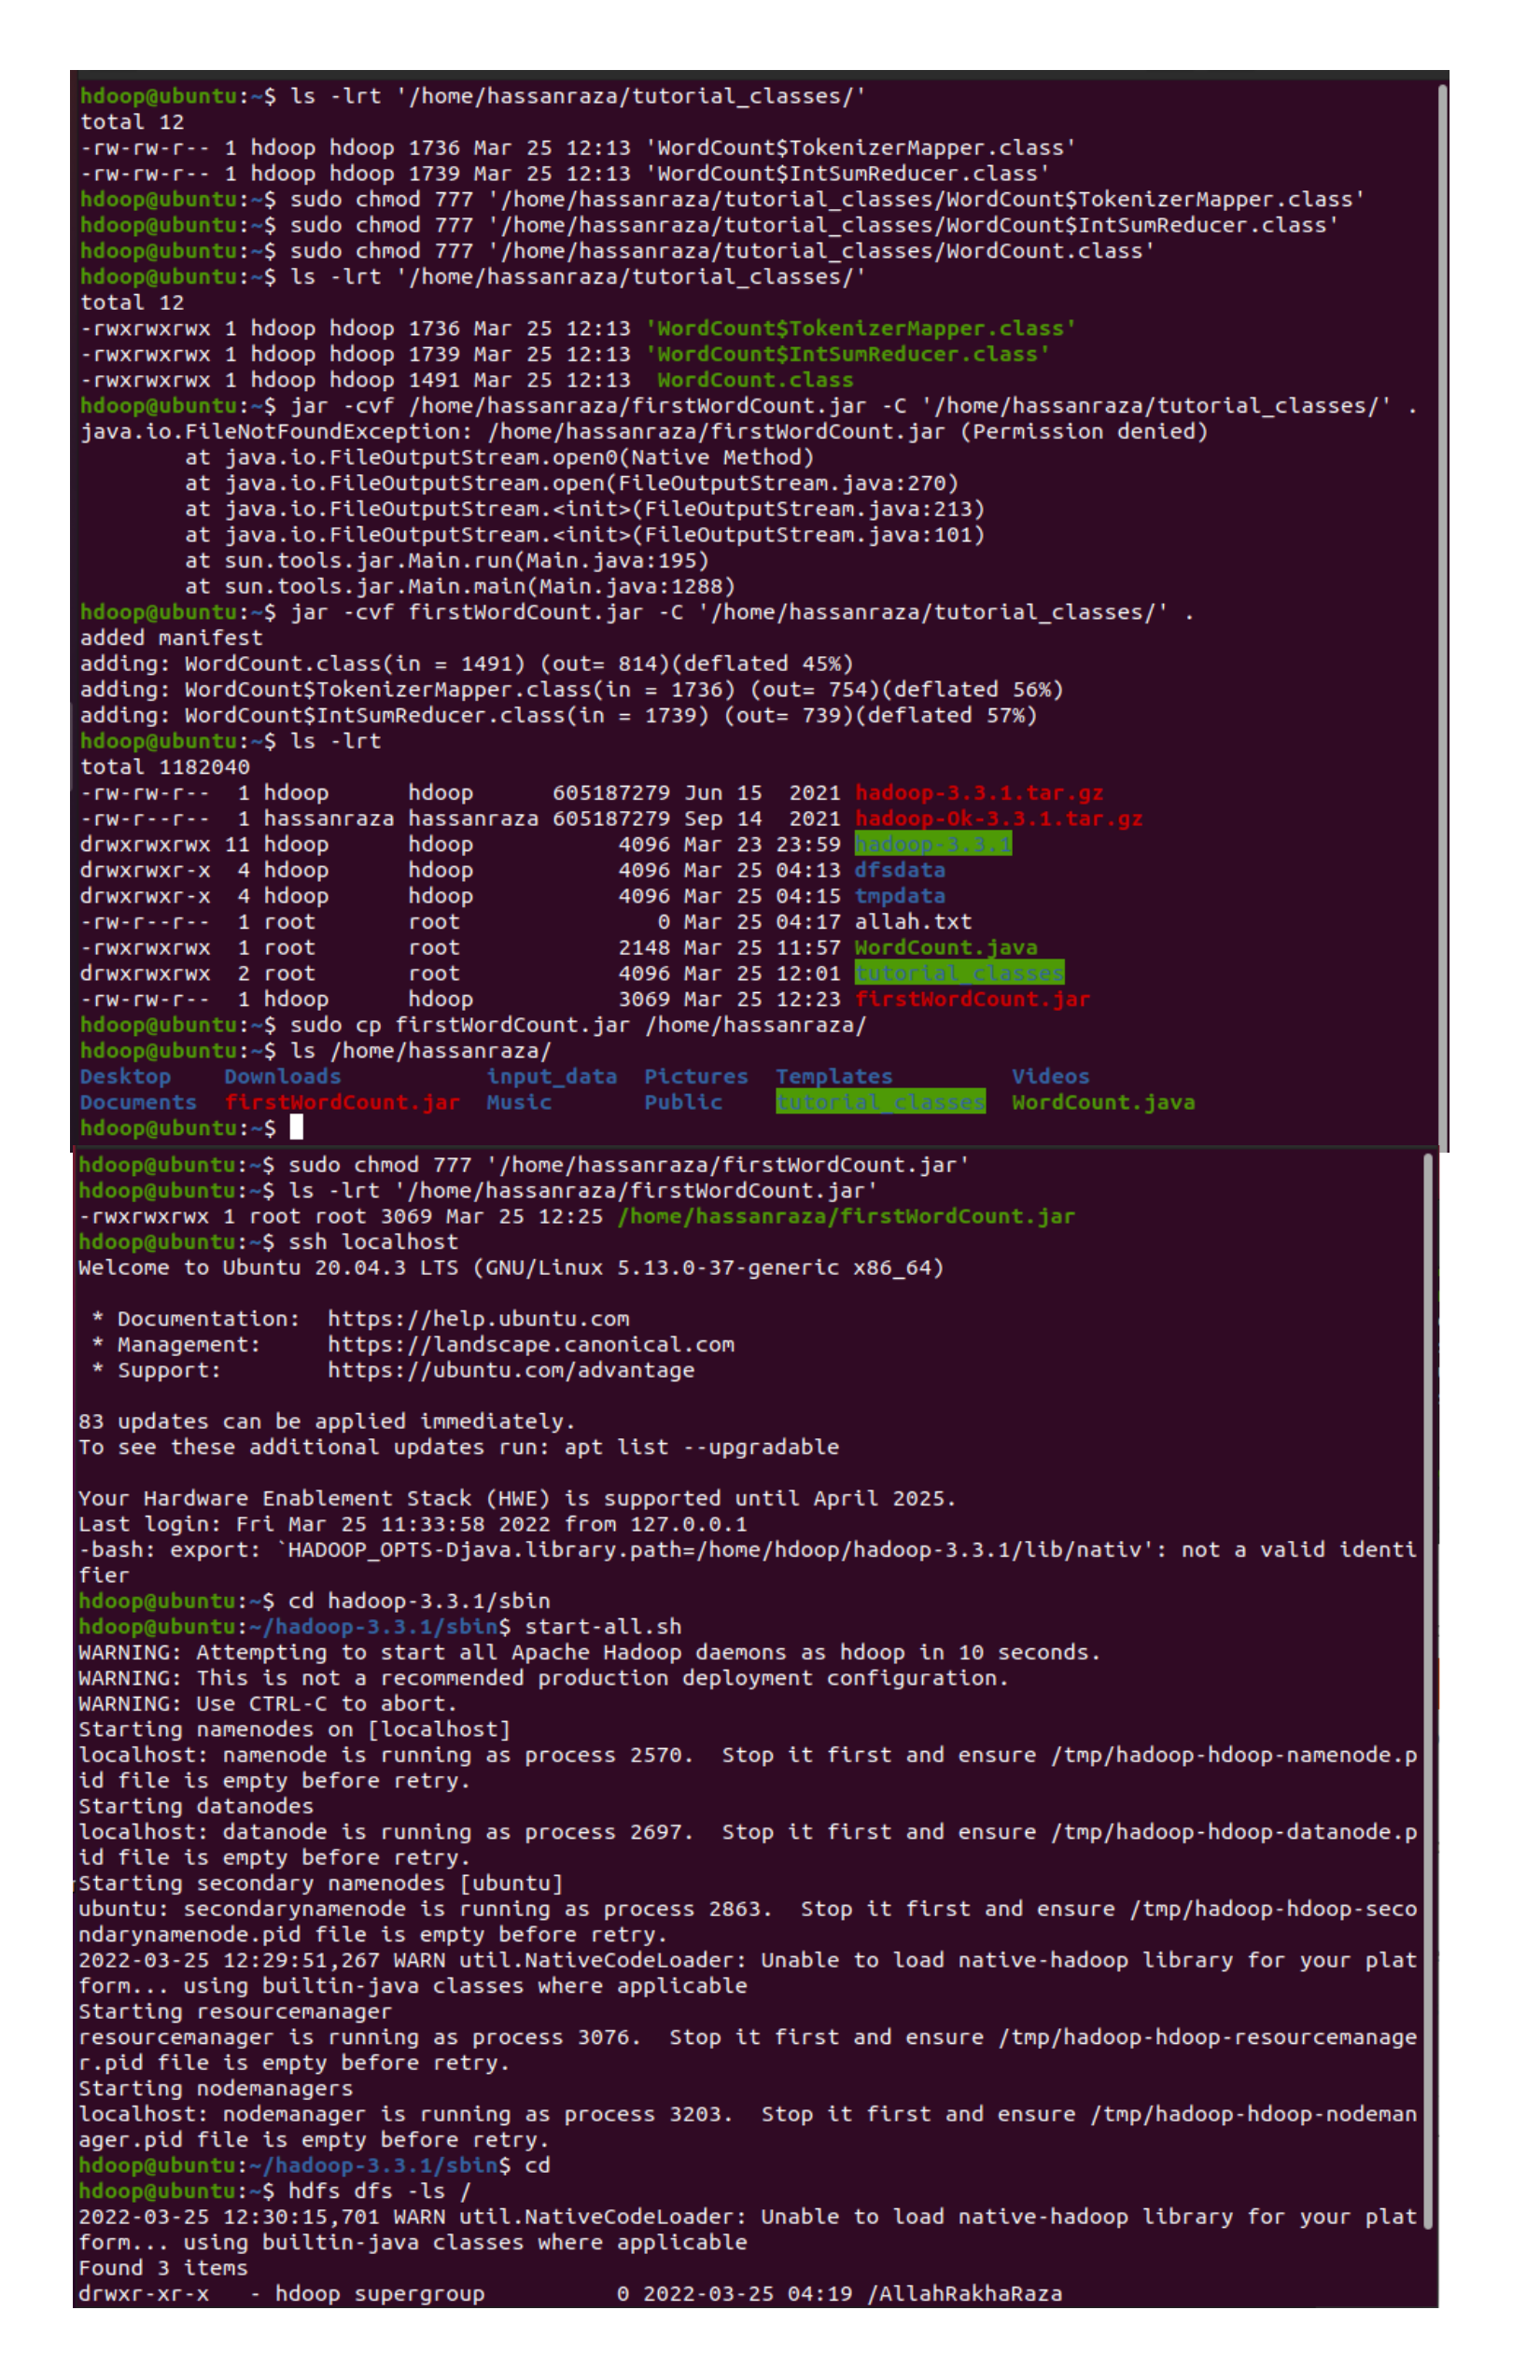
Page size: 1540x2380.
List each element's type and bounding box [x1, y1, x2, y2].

picture [70, 70, 1450, 2308]
